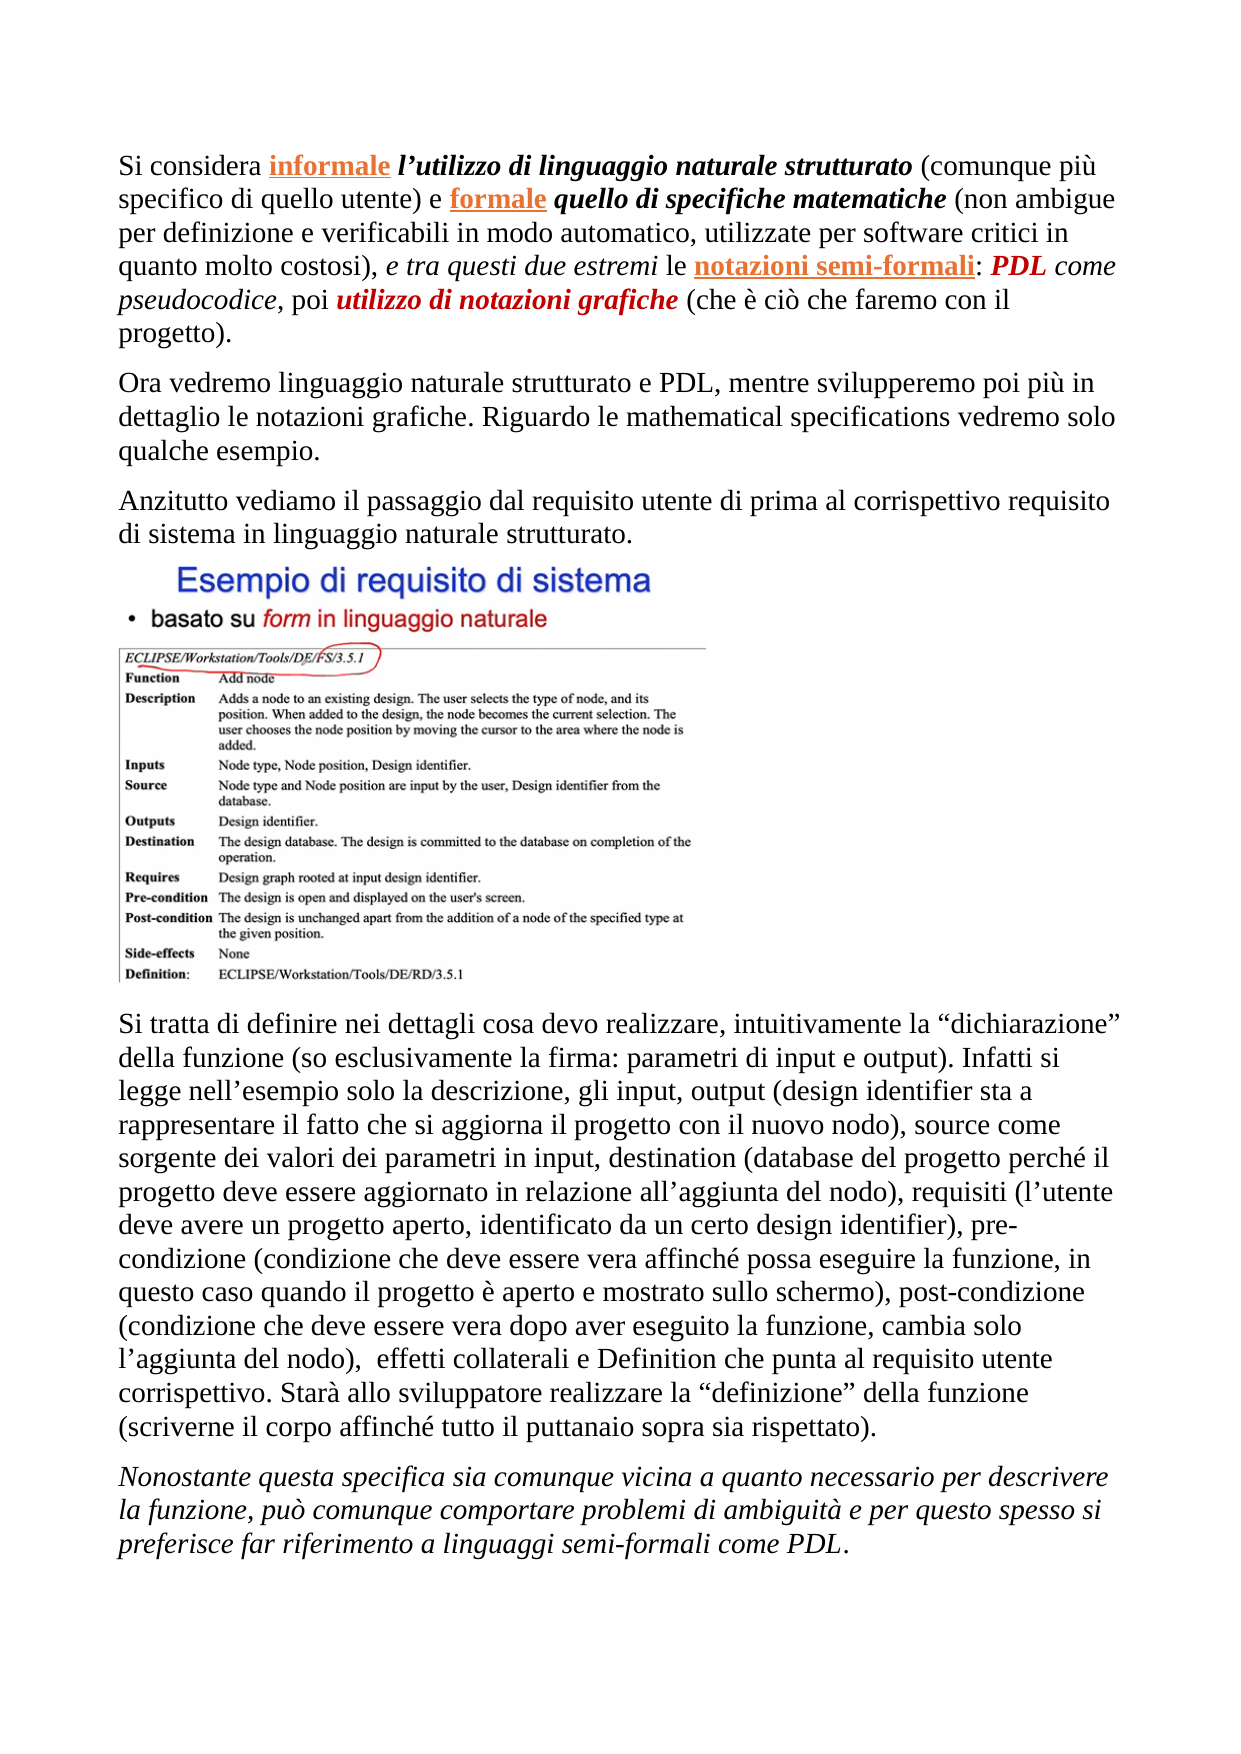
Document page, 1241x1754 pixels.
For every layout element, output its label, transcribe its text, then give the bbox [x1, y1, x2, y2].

text Si considera informale l’utilizzo di linguaggio naturale strutturato (comunque più specifico di quello utente) e formale quello di specifiche matematiche (non ambigue per definizione e verificabili in modo automatico, utilizzate per software critici in quanto molto costosi), e tra questi due estremi le notazioni semi-formali: PDL come pseudocodice, poi utilizzo di notazioni grafiche (che è ciò che faremo con il progetto). [118, 148, 1122, 349]
text Si tratta di definire nei dettagli cosa devo realizzare, intuitivamente la “dichiarazione” della funzione (so esclusivamente la firma: parametri di input e output). Infatti si legge nell’esempio solo la descrizione, gli input, output (design identifier sta a rappresentare il fatto che si aggiorna il progetto con il nuovo nodo), source come sorgente dei valori dei parametri in input, destination (database del progetto perché il progetto deve essere aggiornato in relazione all’aggiunta del nodo), requisiti (l’utente deve avere un progetto aperto, identificato da un certo design identifier), pre-condizione (condizione che deve essere vera affinché possa eseguire la funzione, in questo caso quando il progetto è aperto e mostrato sullo schermo), post-condizione (condizione che deve essere vera dopo aver eseguito la funzione, cambia solo l’aggiunta del nodo), effetti collaterali e Definition che punta al requisito utente corrispettivo. Starà allo sviluppatore realizzare la “definizione” della funzione (scriverne il corpo affinché tutto il puttanaio sopra sia rispettato). [118, 1006, 1122, 1442]
text Nonostante questa specifica sia comunque vicina a quanto necessario per descrivere la funzione, può comunque comportare problemi di ambiguità e per questo spesso si preferisce far riferimento a linguaggi semi-formali come PDL. [118, 1459, 1122, 1559]
text Ora vedremo linguaggio naturale strutturato e PDL, mentre svilupperemo poi più in dettaglio le notazioni grafiche. Riguardo le mathematical specifications vedremo solo qualche esempio. [118, 366, 1122, 466]
text Anzitutto vediamo il passaggio dal requisito utente di prima al corrispettivo requisito di sistema in linguaggio naturale strutturato. [118, 483, 1122, 550]
picture [118, 566, 710, 990]
